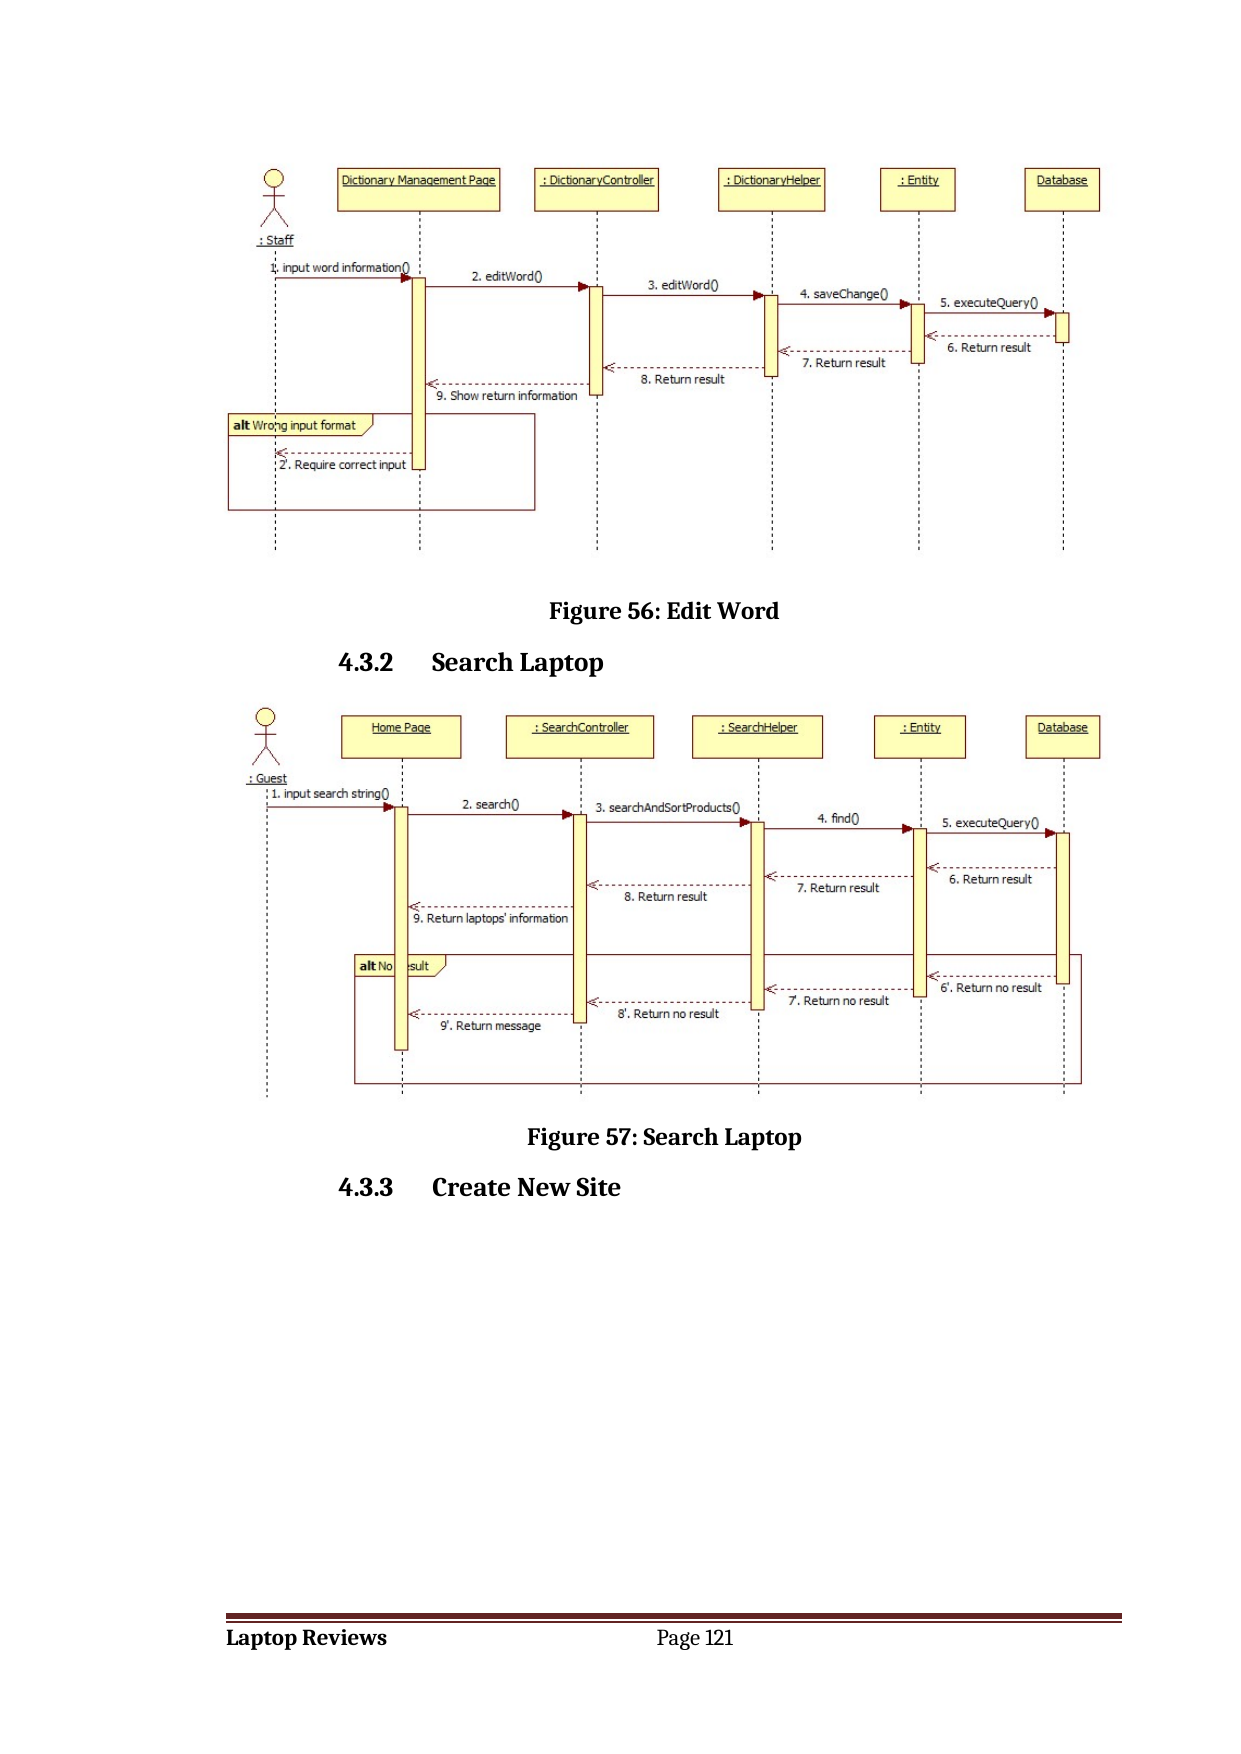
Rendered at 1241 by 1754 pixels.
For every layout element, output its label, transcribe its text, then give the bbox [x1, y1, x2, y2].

subtitle Create New Site [338, 1172, 1122, 1204]
text Figure 56: Edit Word [207, 597, 1122, 626]
subtitle Search Laptop [338, 647, 1122, 678]
picture [207, 686, 1122, 1119]
picture [207, 147, 1122, 572]
text Figure 57: Search Laptop [207, 1123, 1122, 1152]
